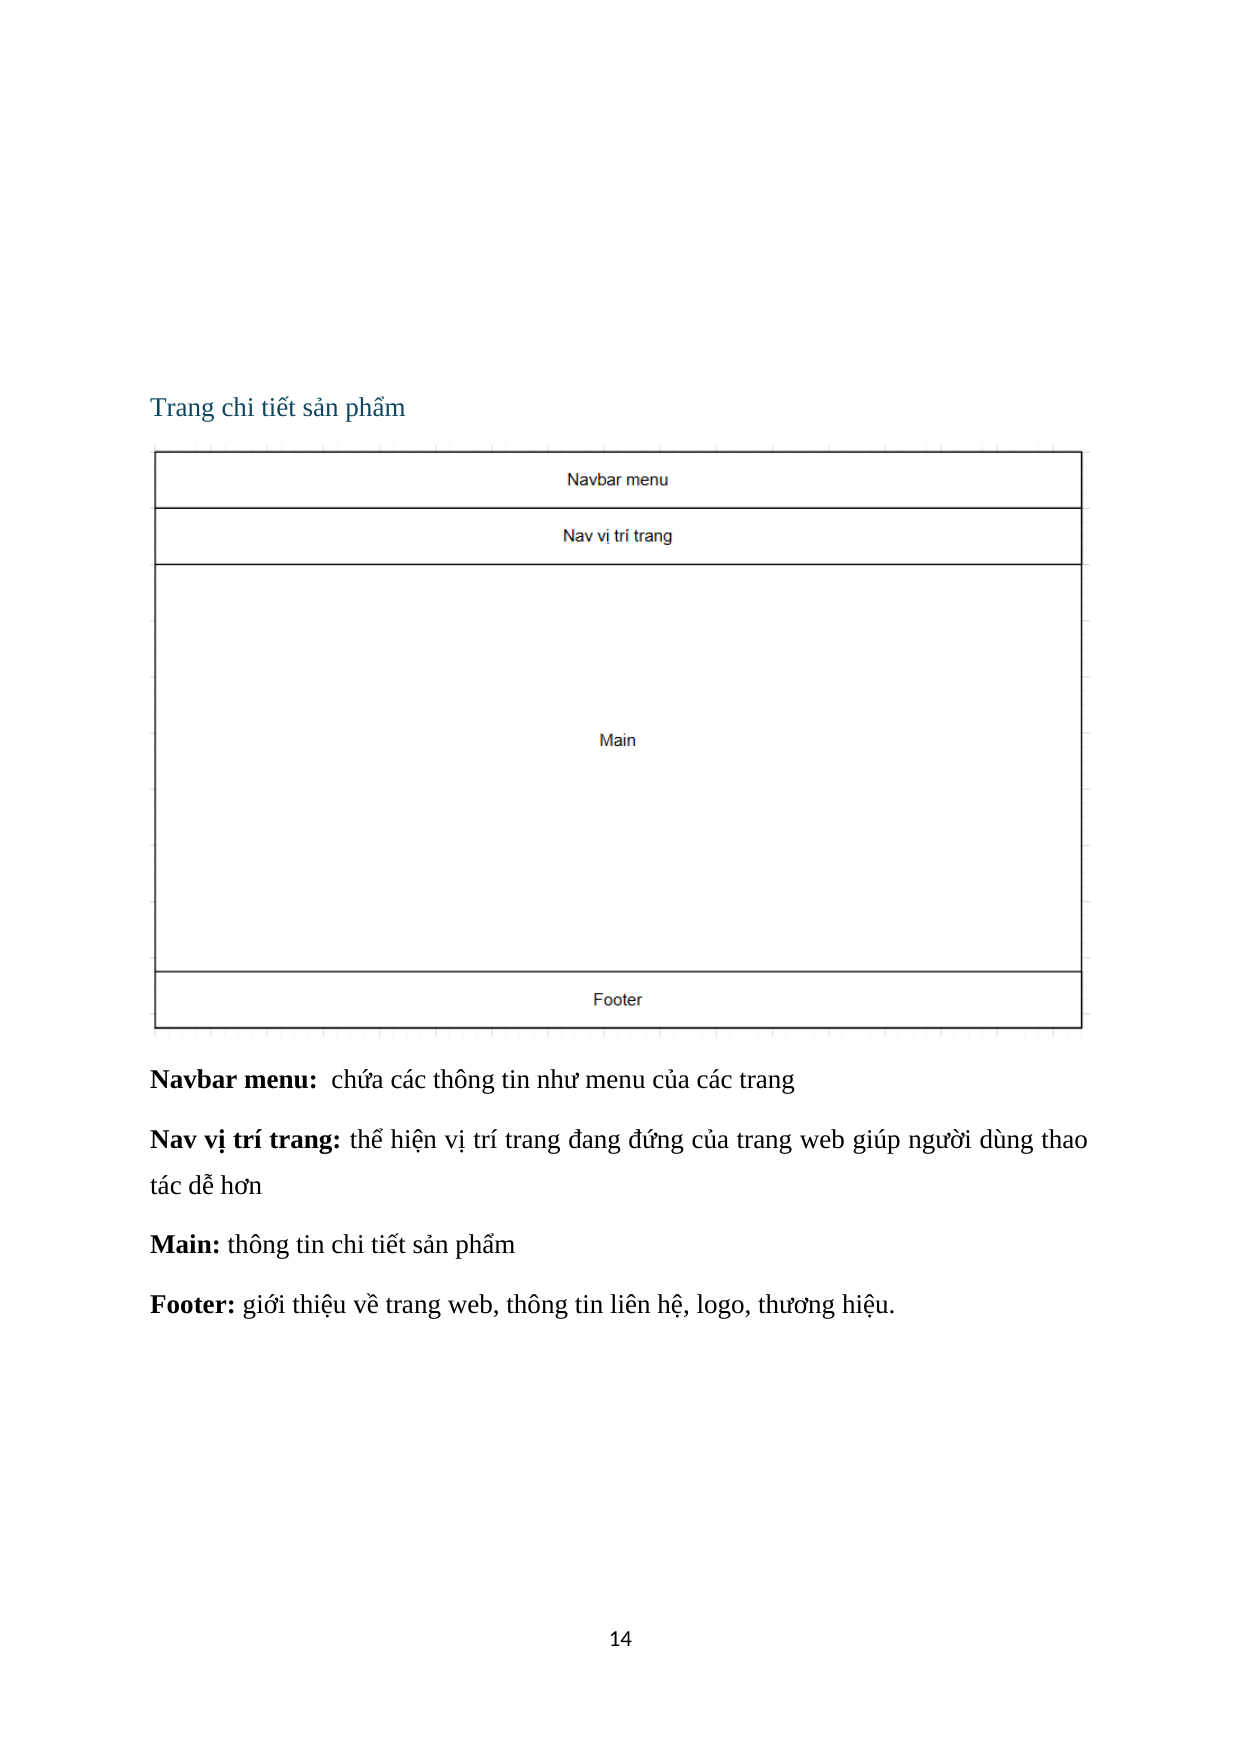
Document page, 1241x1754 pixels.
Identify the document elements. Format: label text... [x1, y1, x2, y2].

text Footer: giới thiệu về trang web, thông tin liên hệ, logo, thương hiệu. [150, 1288, 1090, 1319]
text Main: thông tin chi tiết sản phẩm [150, 1228, 1090, 1260]
picture [150, 445, 1091, 1037]
subtitle Trang chi tiết sản phẩm [150, 391, 1090, 422]
text Navbar menu: chứa các thông tin như menu của các trang [150, 1063, 1090, 1095]
text Nav vị trí trang: thể hiện vị trí trang đang đứng của trang web giúp người dùng thao tác dễ hơn [150, 1123, 1090, 1201]
